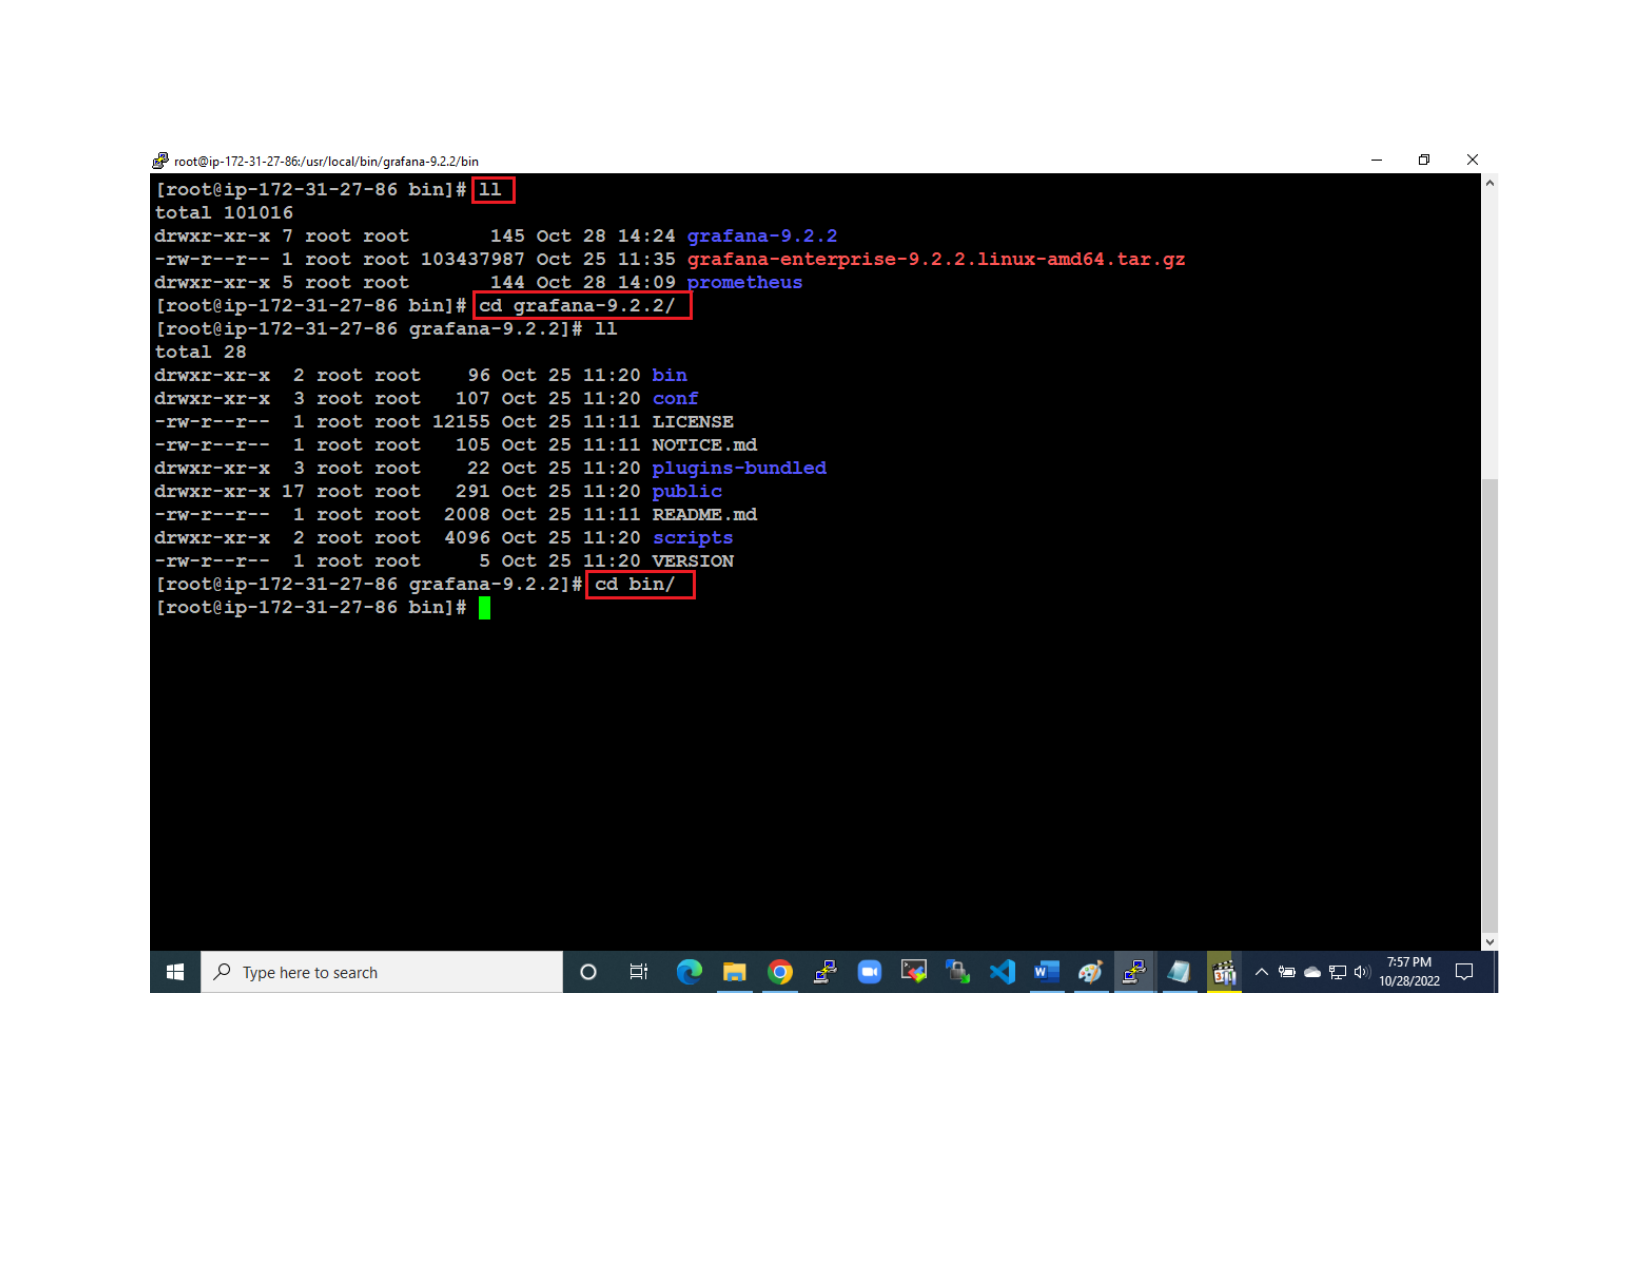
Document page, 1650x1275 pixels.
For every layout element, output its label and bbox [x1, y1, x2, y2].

picture [150, 150, 1499, 993]
